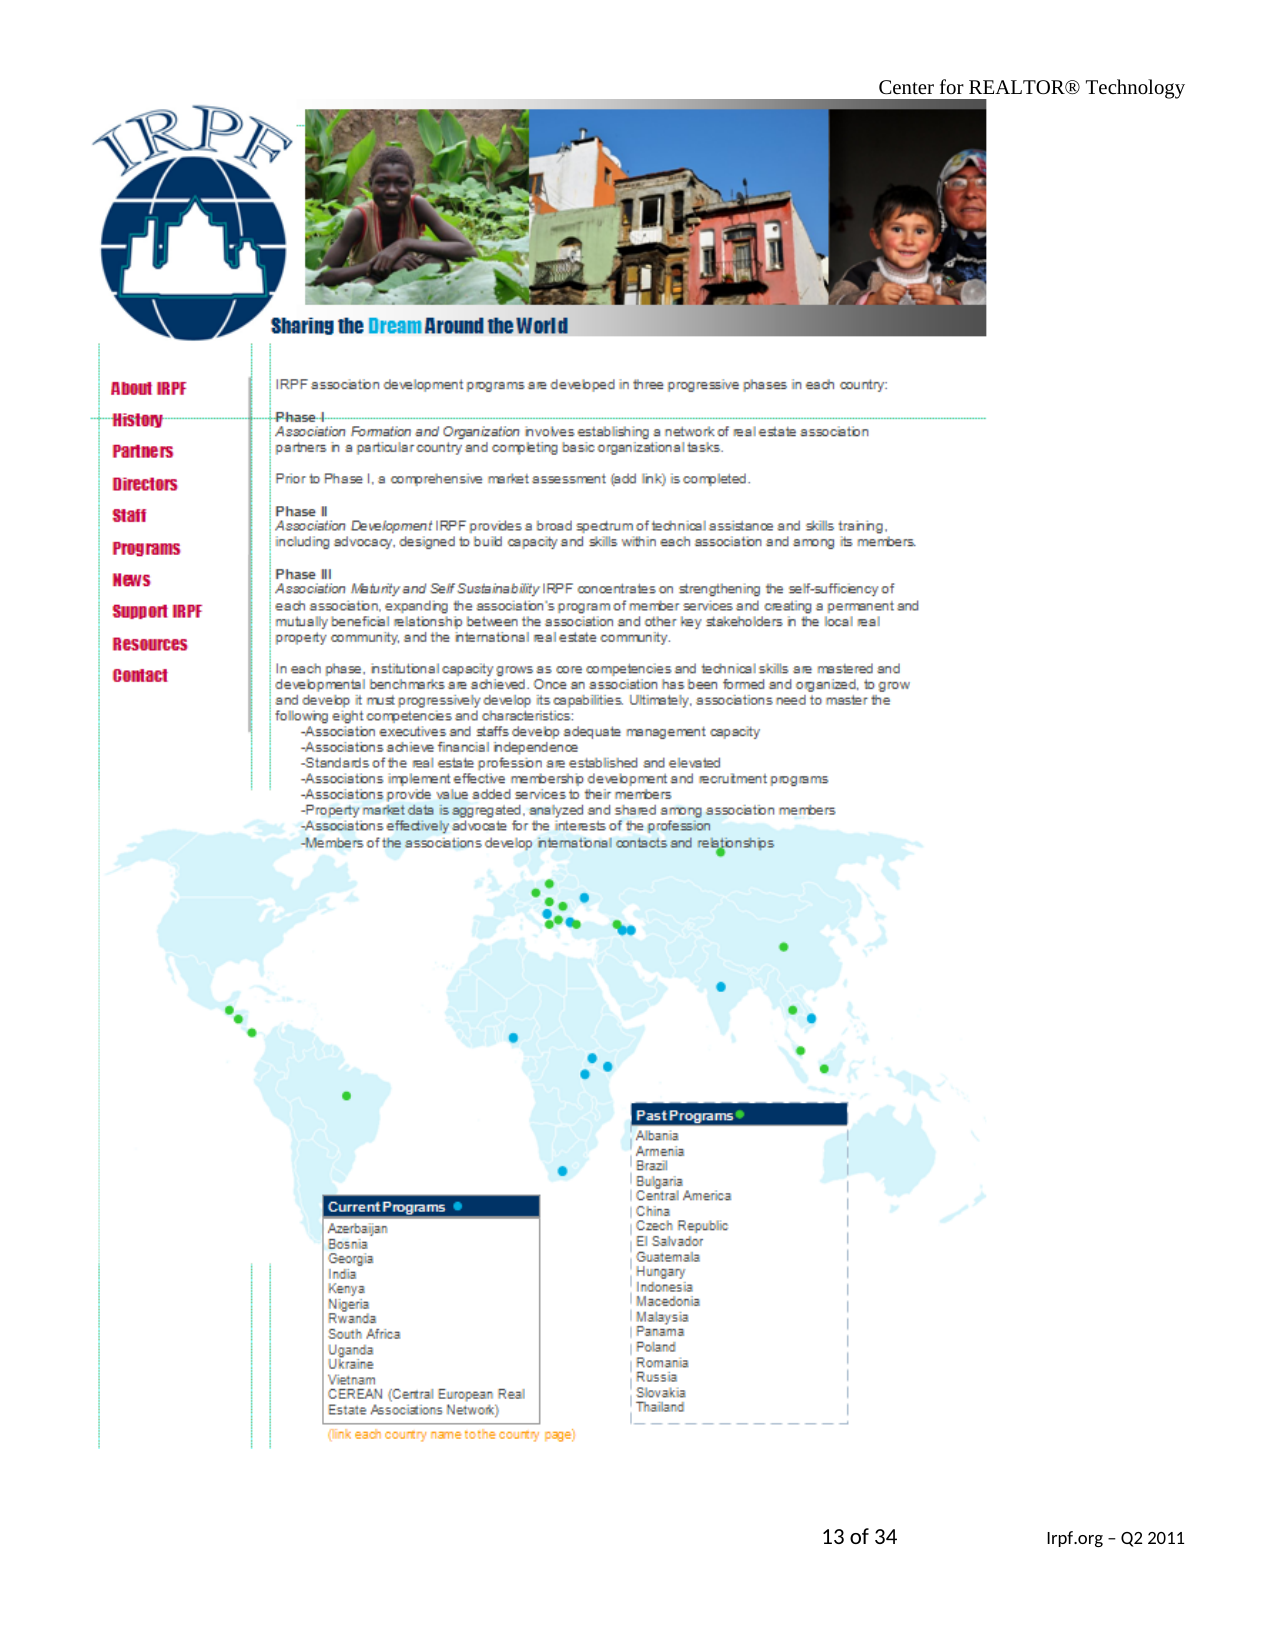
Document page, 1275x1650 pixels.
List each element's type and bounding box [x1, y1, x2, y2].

picture [90, 99, 987, 1449]
